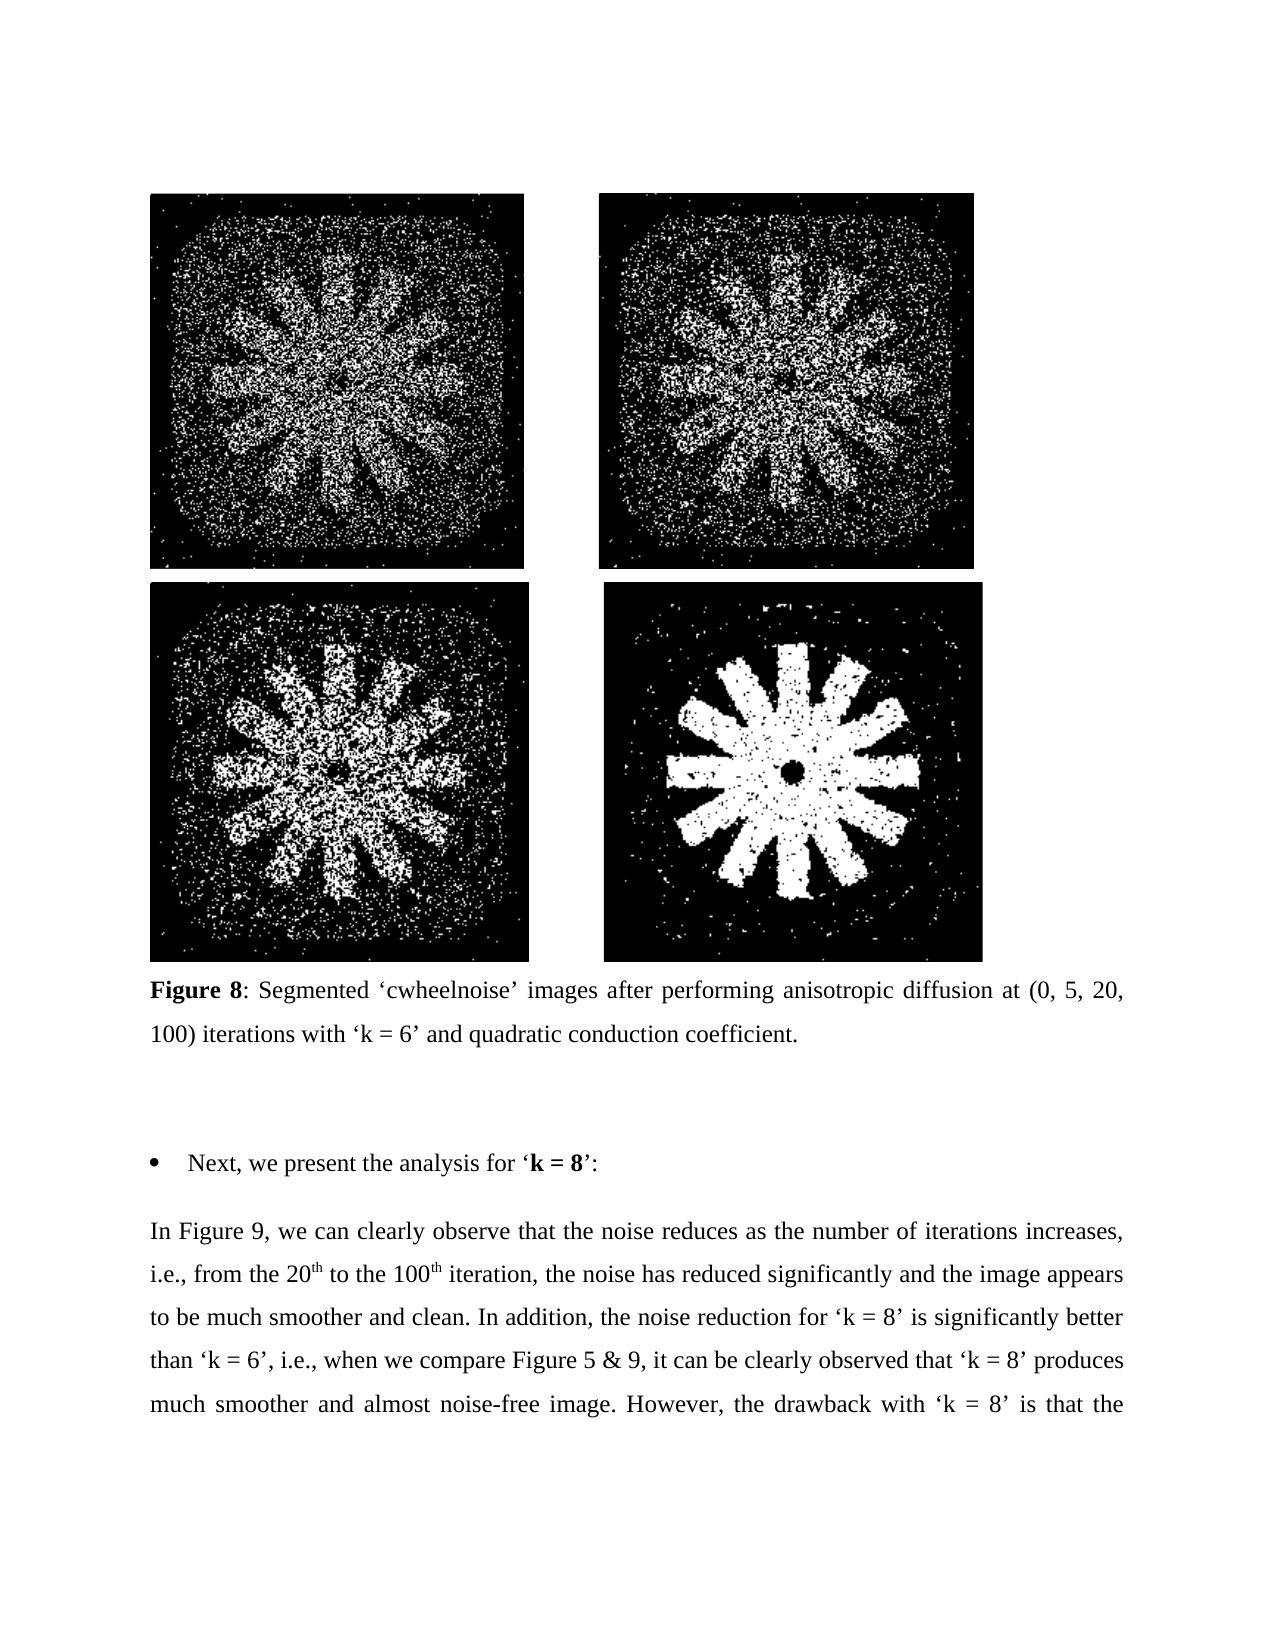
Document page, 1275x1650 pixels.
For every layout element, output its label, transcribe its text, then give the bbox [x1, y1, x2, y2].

text Figure 8: Segmented ‘cwheelnoise’ images after performing anisotropic diffusion at (0, 5, 20, 100) iterations with ‘k = 6’ and quadratic conduction coefficient. [150, 976, 1125, 1047]
picture [603, 582, 983, 962]
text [150, 1216, 1125, 1417]
list Next, we present the analysis for ‘k = 8’: [150, 1148, 1125, 1177]
picture [150, 193, 524, 569]
picture [150, 582, 529, 962]
picture [598, 193, 974, 569]
